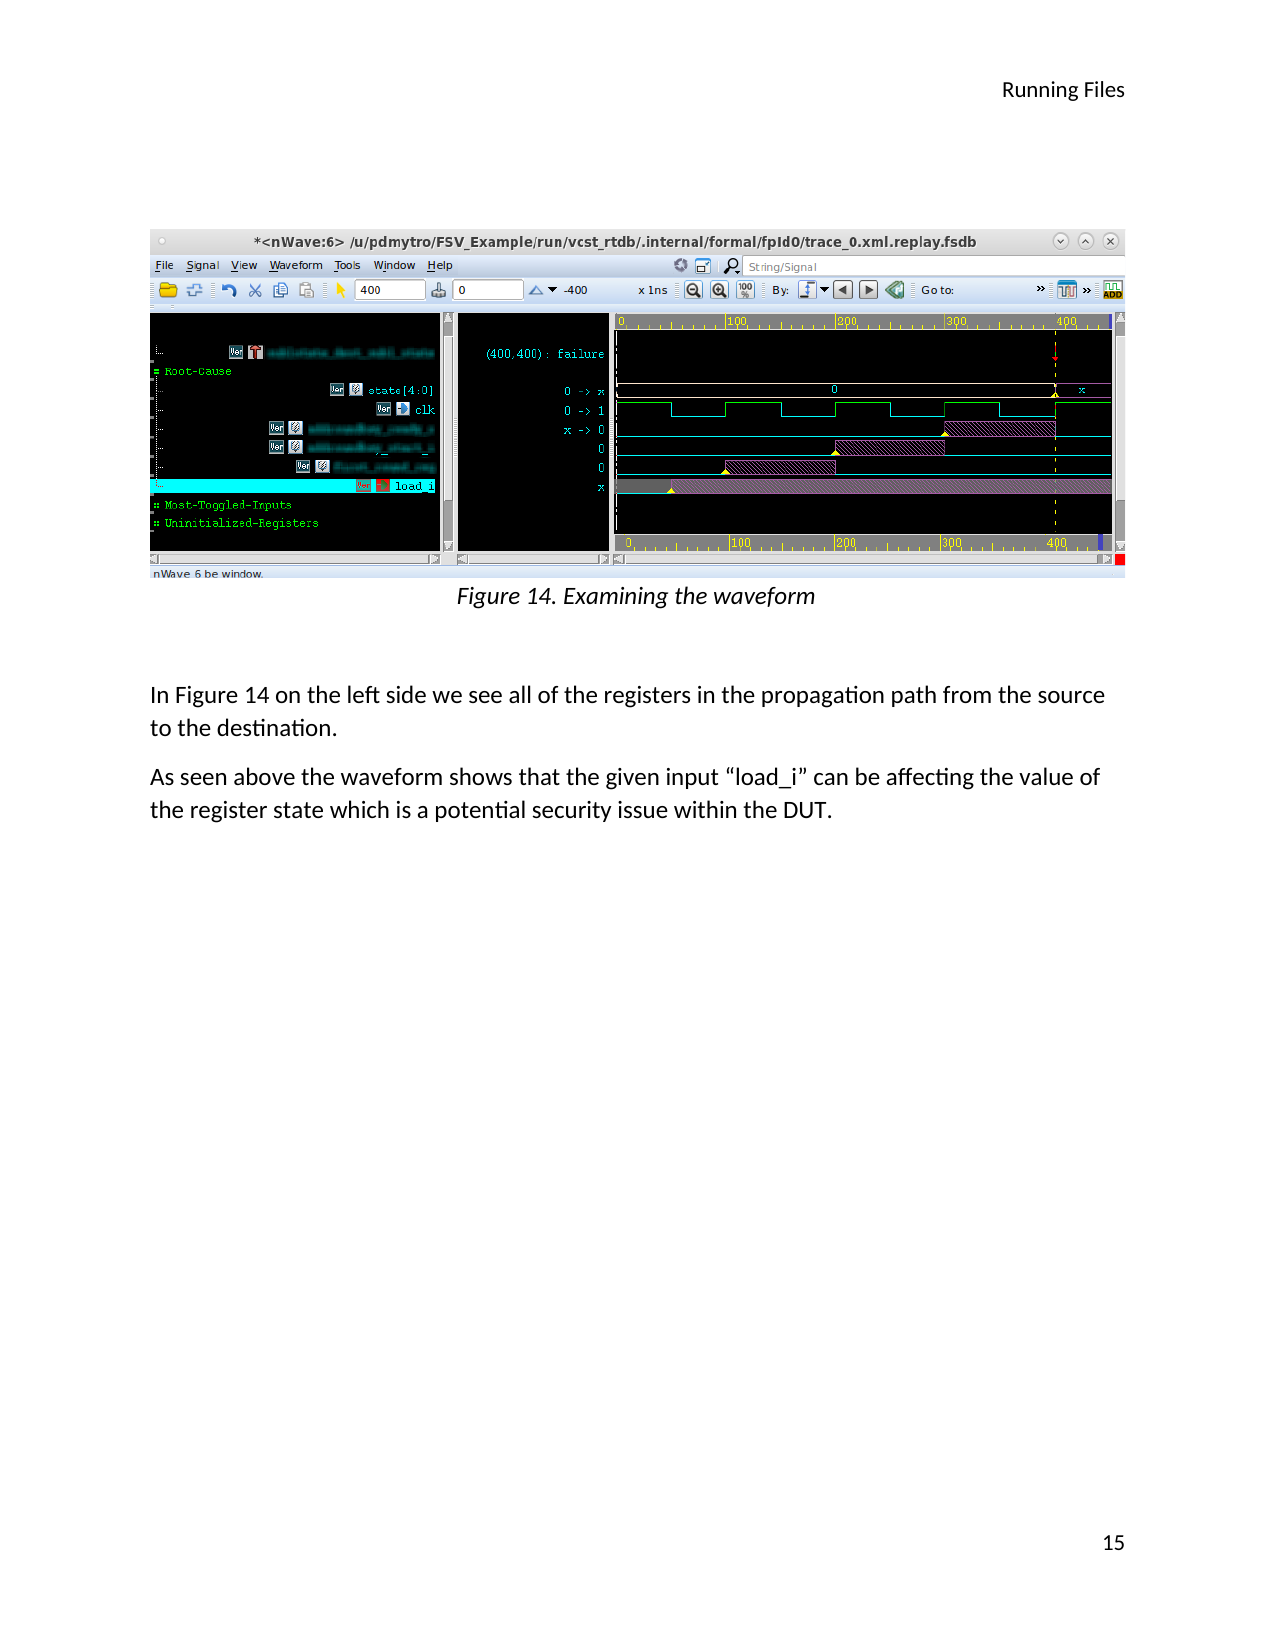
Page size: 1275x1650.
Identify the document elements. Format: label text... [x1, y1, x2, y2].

picture [150, 229, 1125, 578]
text As seen above the waveform shows that the given input “load_i” can be affecting the value of the register state which is a potential security issue within the DUT. [150, 762, 1125, 825]
text In Figure 14 on the left side we see all of the registers in the propagation path from the source to the destination. [150, 679, 1125, 742]
text Figure 14. Examining the waveform [150, 578, 1125, 610]
